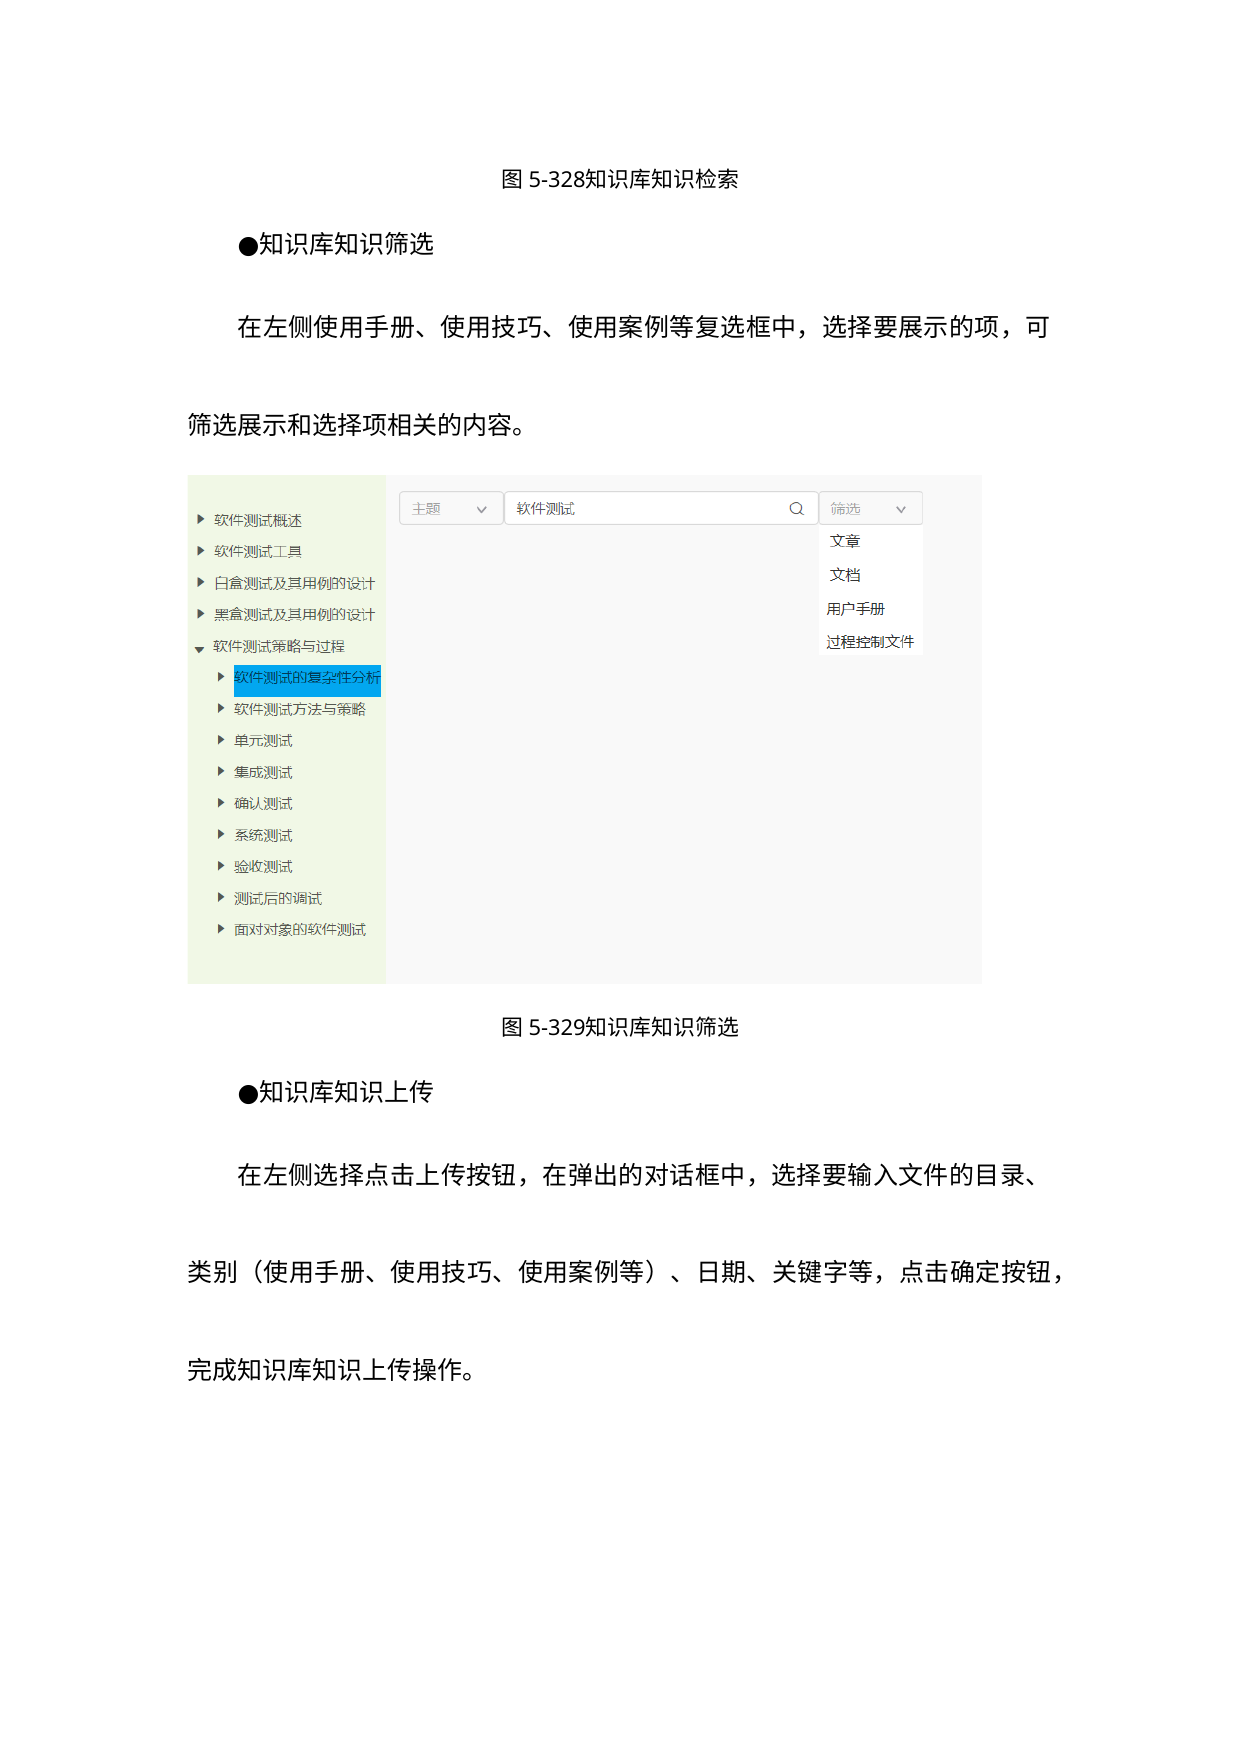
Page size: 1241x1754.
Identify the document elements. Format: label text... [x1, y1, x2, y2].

text ●知识库知识上传 [187, 1058, 1053, 1123]
text 图 5-329知识库知识筛选 [187, 1009, 1053, 1042]
text 在左侧使用手册、使用技巧、使用案例等复选框中，选择要展示的项，可筛选展示和选择项相关的内容。 [187, 293, 1053, 456]
text 图 5-328知识库知识检索 [187, 162, 1053, 194]
text 在左侧选择点击上传按钮，在弹出的对话框中，选择要输入文件的目录、类别（使用手册、使用技巧、使用案例等）、日期、关键字等，点击确定按钮，完成知识库知识上传操作。 [187, 1141, 1053, 1401]
text ●知识库知识筛选 [187, 210, 1053, 275]
picture [187, 474, 985, 987]
